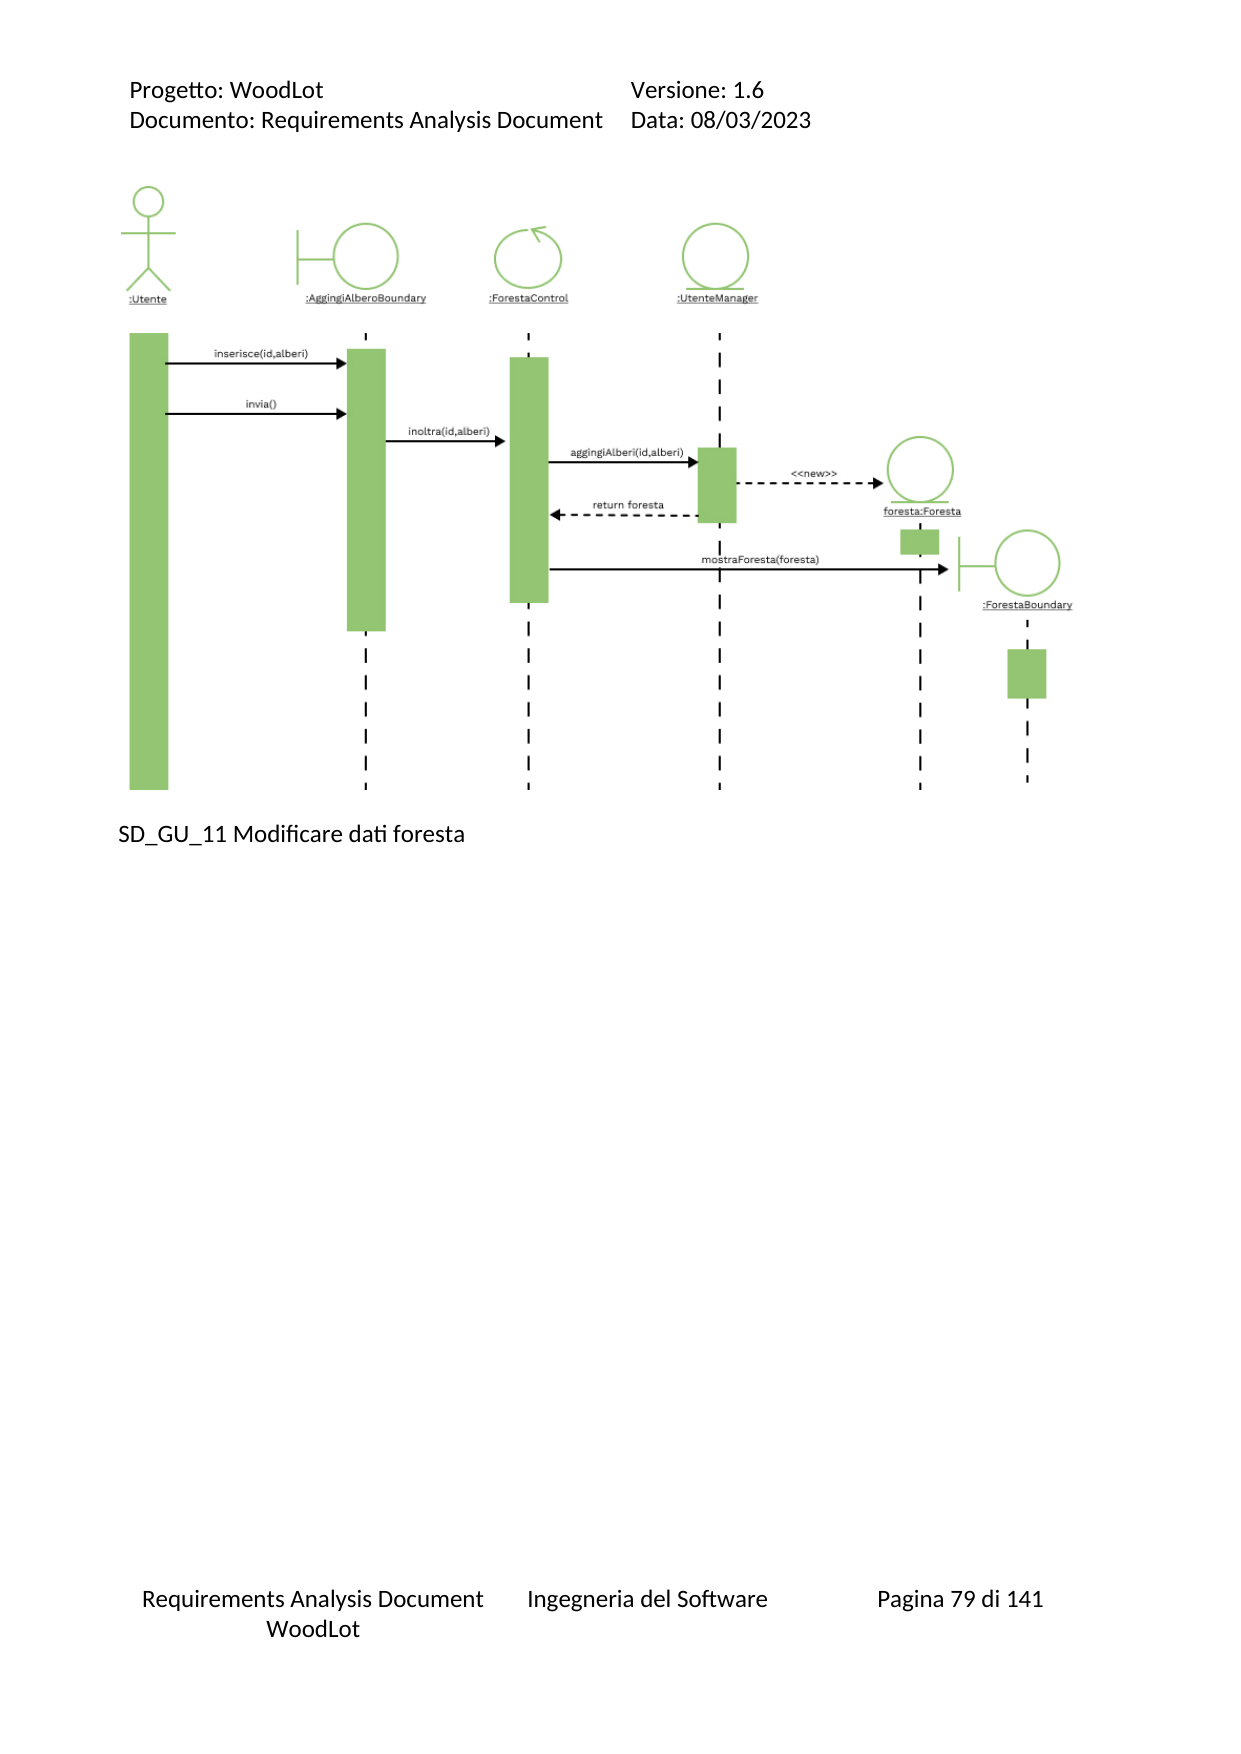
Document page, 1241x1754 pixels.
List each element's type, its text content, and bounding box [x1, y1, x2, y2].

picture [118, 165, 1122, 790]
text SD_GU_11 Modificare dati foresta [118, 819, 1122, 849]
